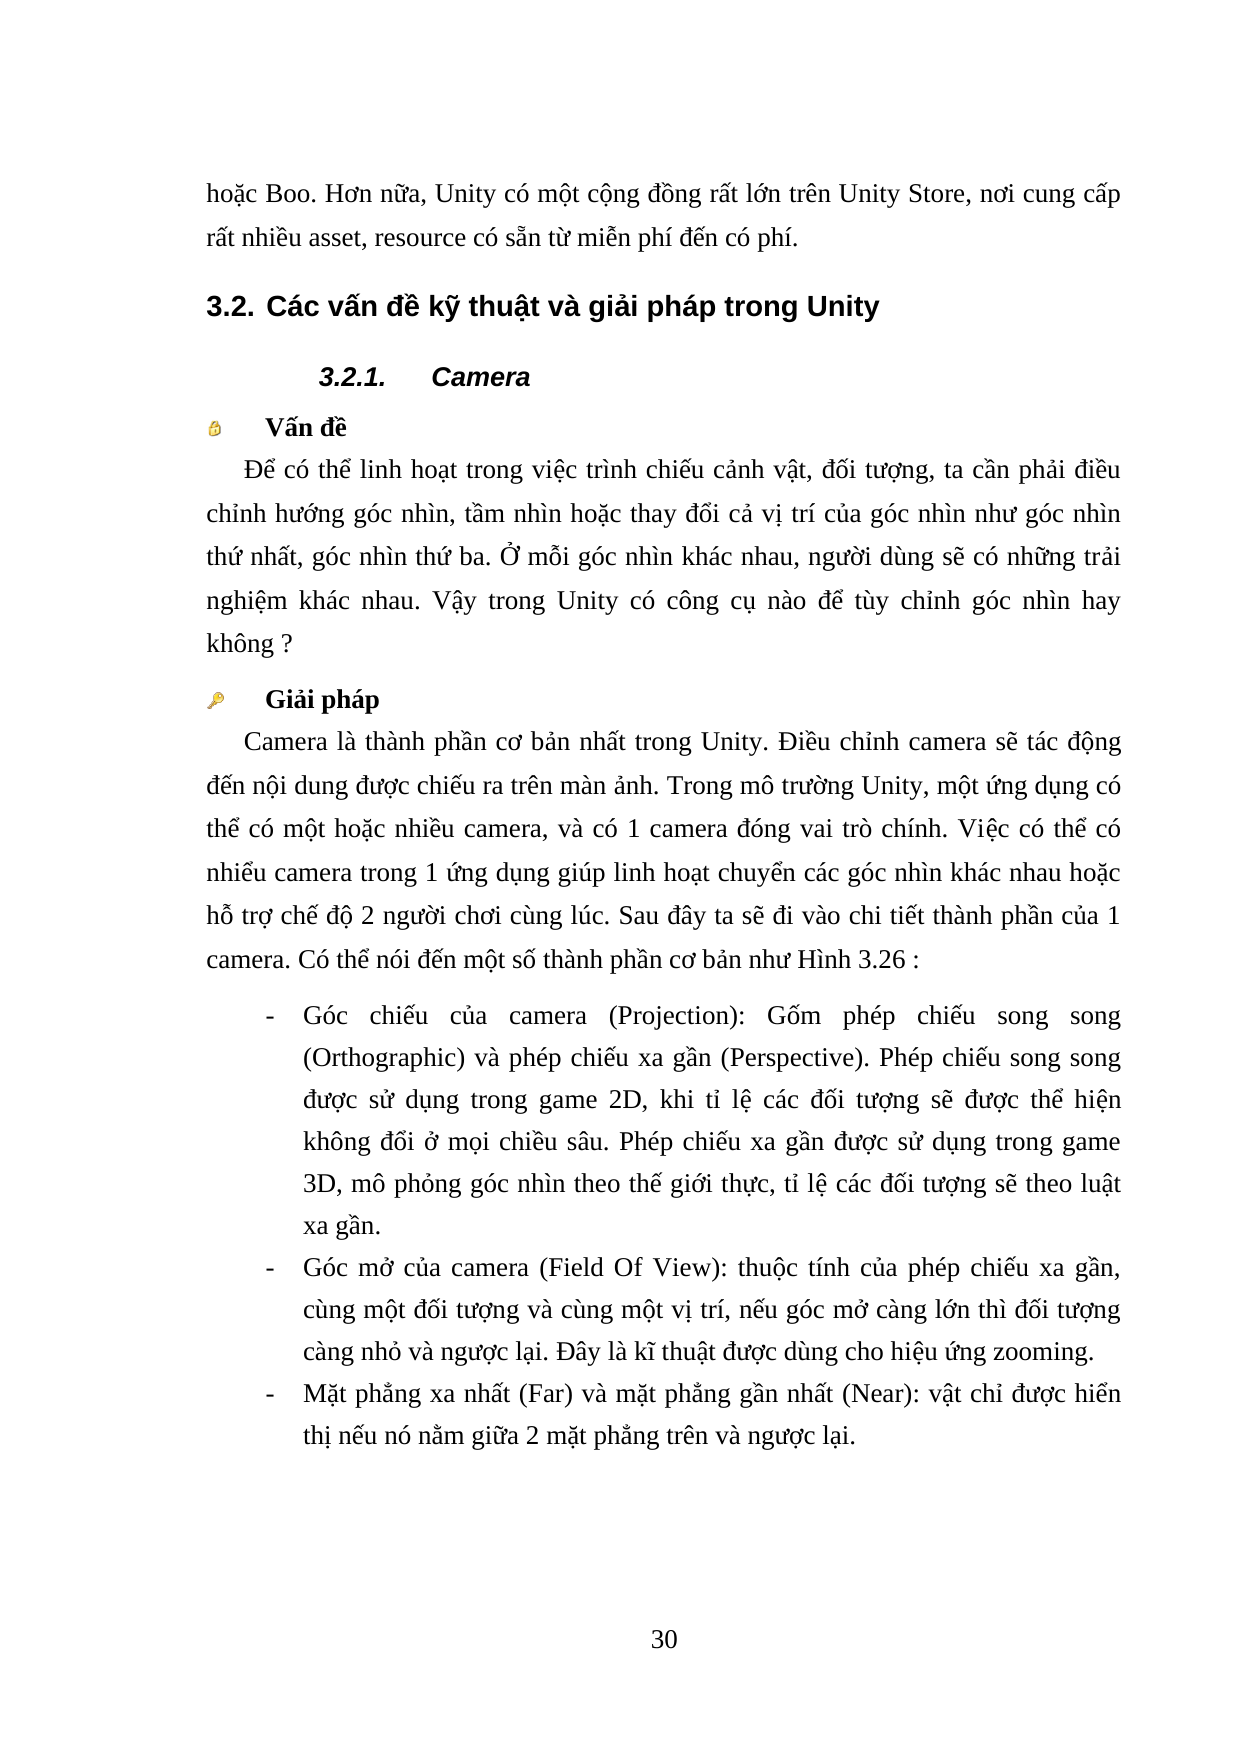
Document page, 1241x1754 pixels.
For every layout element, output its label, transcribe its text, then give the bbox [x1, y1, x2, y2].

text Mặt phẳng xa nhất (Far) và mặt phẳng gần nhất (Near): vật chỉ được hiển thị nếu nó nằm giữa 2 mặt phẳng trên và ngược lại. [265, 1377, 1122, 1450]
text Góc chiếu của camera (Projection): Gốm phép chiếu song song (Orthographic) và phép chiếu xa gần (Perspective). Phép chiếu song song được sử dụng trong game 2D, khi tỉ lệ các đối tượng sẽ được thể hiện không đổi ở mọi chiều sâu. Phép chiếu xa gần được sử dụng trong game 3D, mô phỏng góc nhìn theo thế giới thực, tỉ lệ các đối tượng sẽ theo luật xa gần. [265, 999, 1122, 1240]
text Giải pháp [206, 683, 1122, 714]
subtitle Các vấn đề kỹ thuật và giải pháp trong Unity [206, 289, 1122, 323]
text Vấn đề [206, 411, 1122, 442]
subtitle Camera [281, 361, 1122, 392]
picture [207, 692, 224, 709]
text Để có thể linh hoạt trong việc trình chiếu cảnh vật, đối tượng, ta cần phải điều chỉnh hướng góc nhìn, tầm nhìn hoặc thay đổi cả vị trí của góc nhìn như góc nhìn thứ nhất, góc nhìn thứ ba. Ở mỗi góc nhìn khác nhau, người dùng sẽ có những trải nghiệm khác nhau. Vậy trong Unity có công cụ nào để tùy chỉnh góc nhìn hay không ? [206, 453, 1122, 658]
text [206, 177, 1122, 252]
text Góc mở của camera (Field Of View): thuộc tính của phép chiếu xa gần, cùng một đối tượng và cùng một vị trí, nếu góc mở càng lớn thì đối tượng càng nhỏ và ngược lại. Đây là kĩ thuật được dùng cho hiệu ứng zooming. [265, 1251, 1122, 1366]
picture [207, 419, 222, 437]
